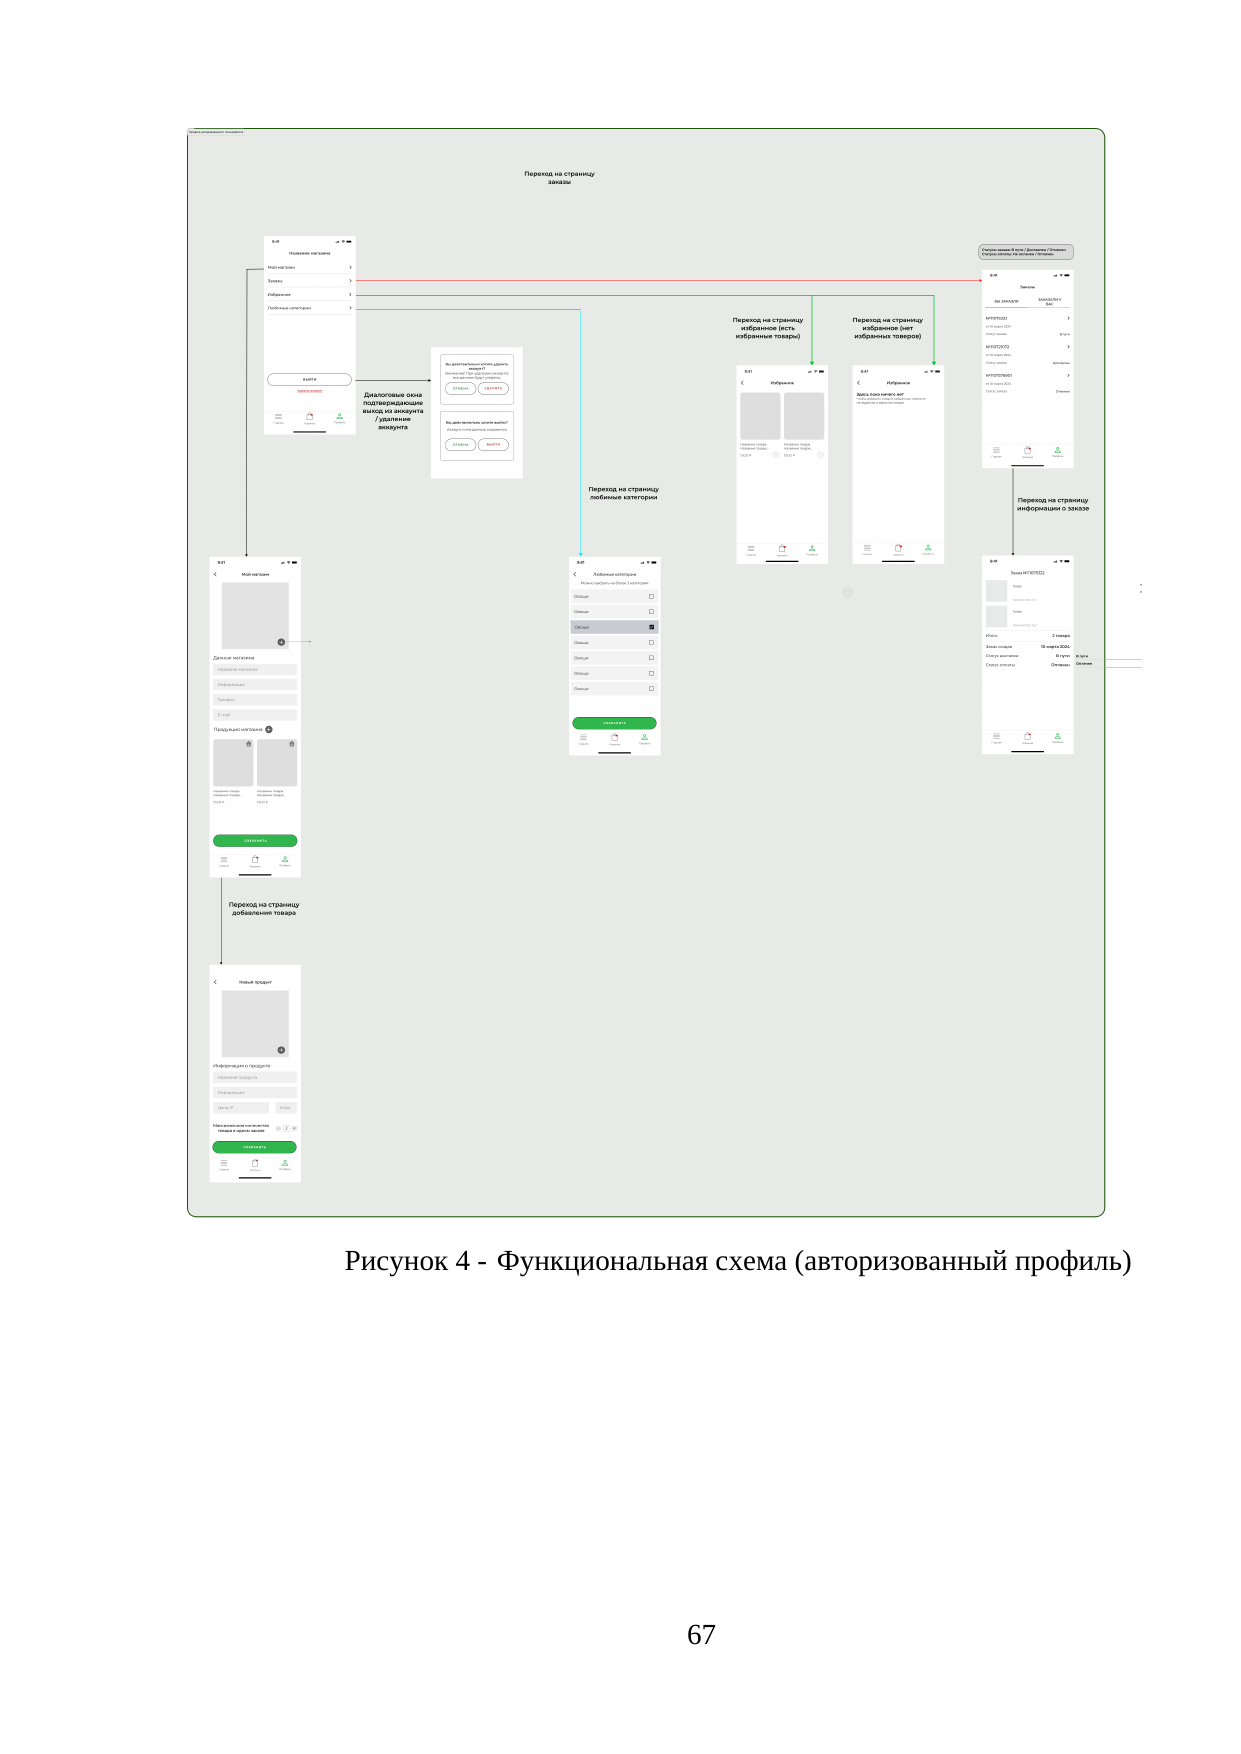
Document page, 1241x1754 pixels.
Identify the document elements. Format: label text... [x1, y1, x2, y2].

picture [177, 118, 1152, 1227]
text Функциональная схема (авторизованный профиль) [325, 1243, 1152, 1276]
